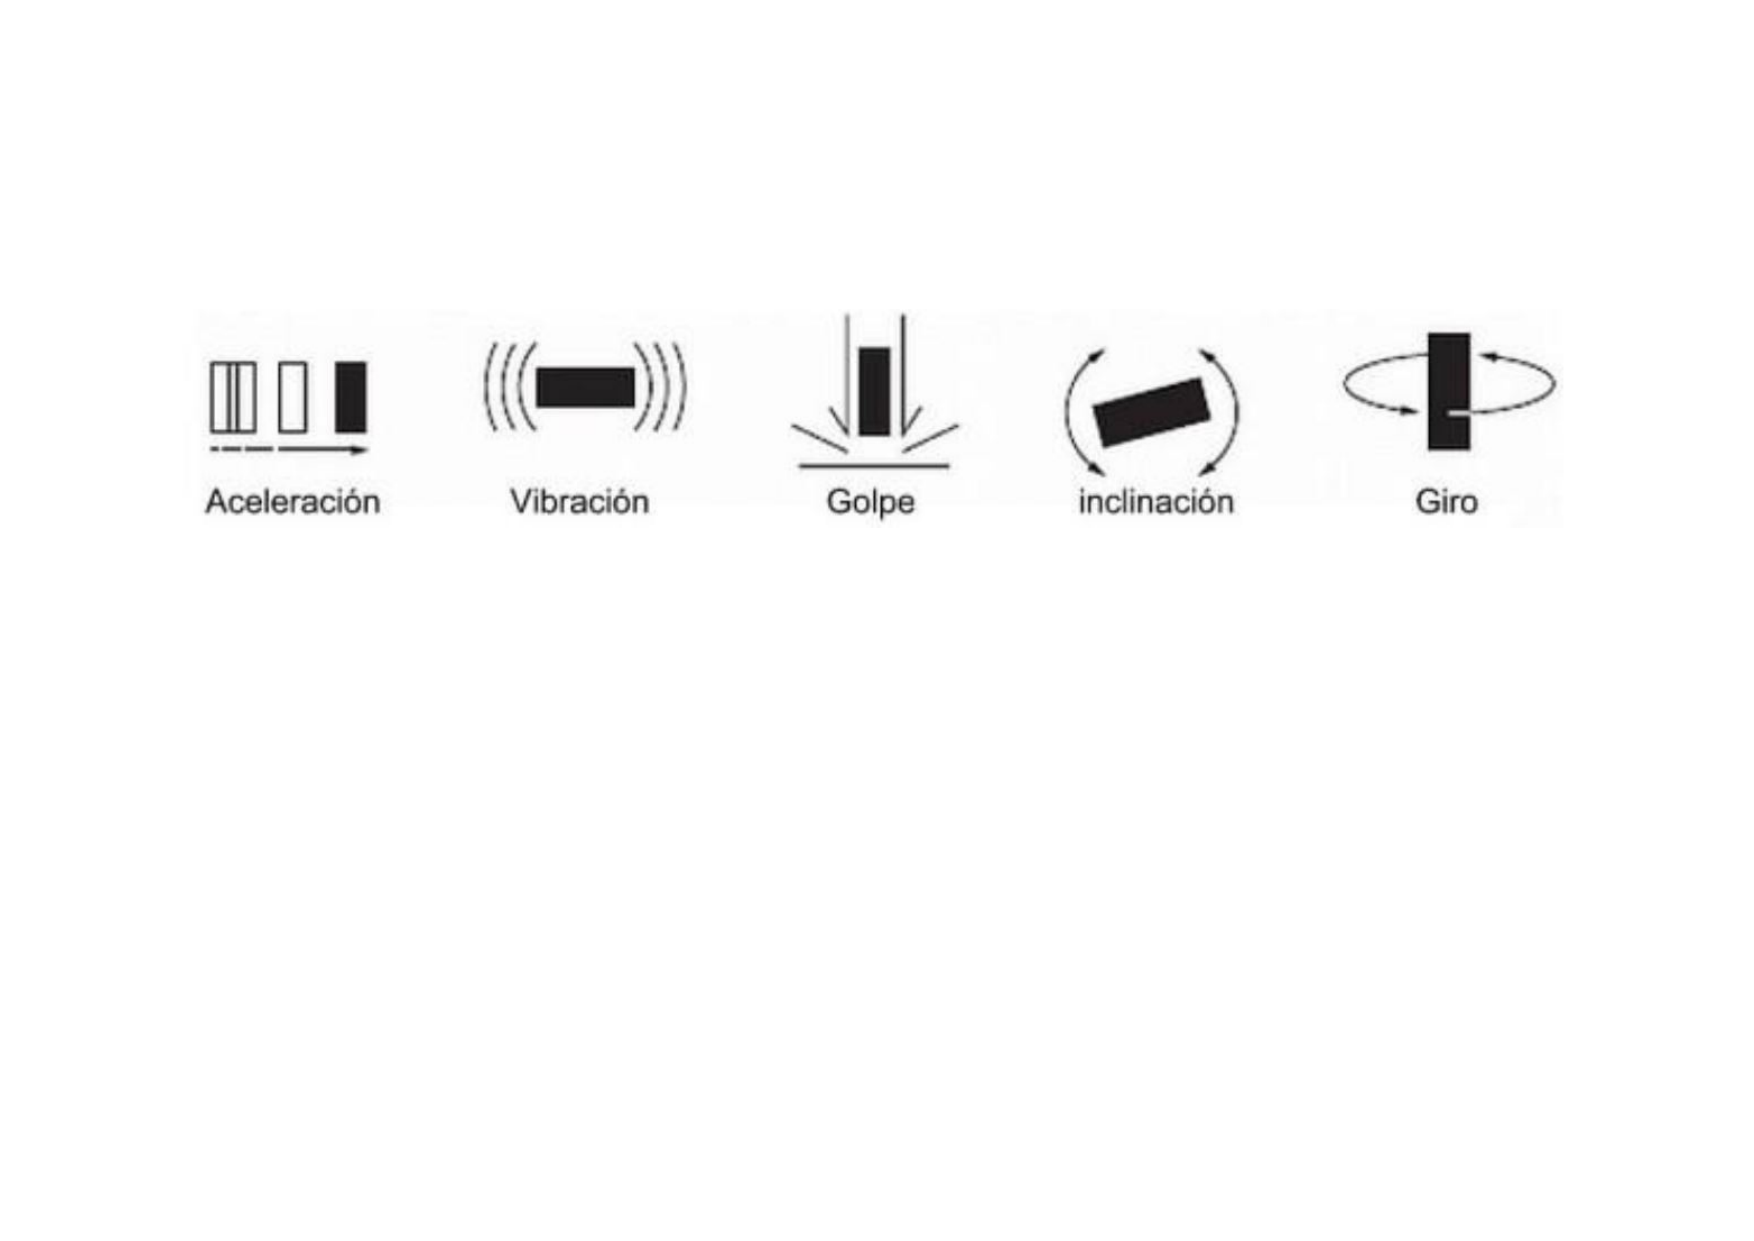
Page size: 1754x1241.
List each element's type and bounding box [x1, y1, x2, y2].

picture [75, 309, 1680, 528]
